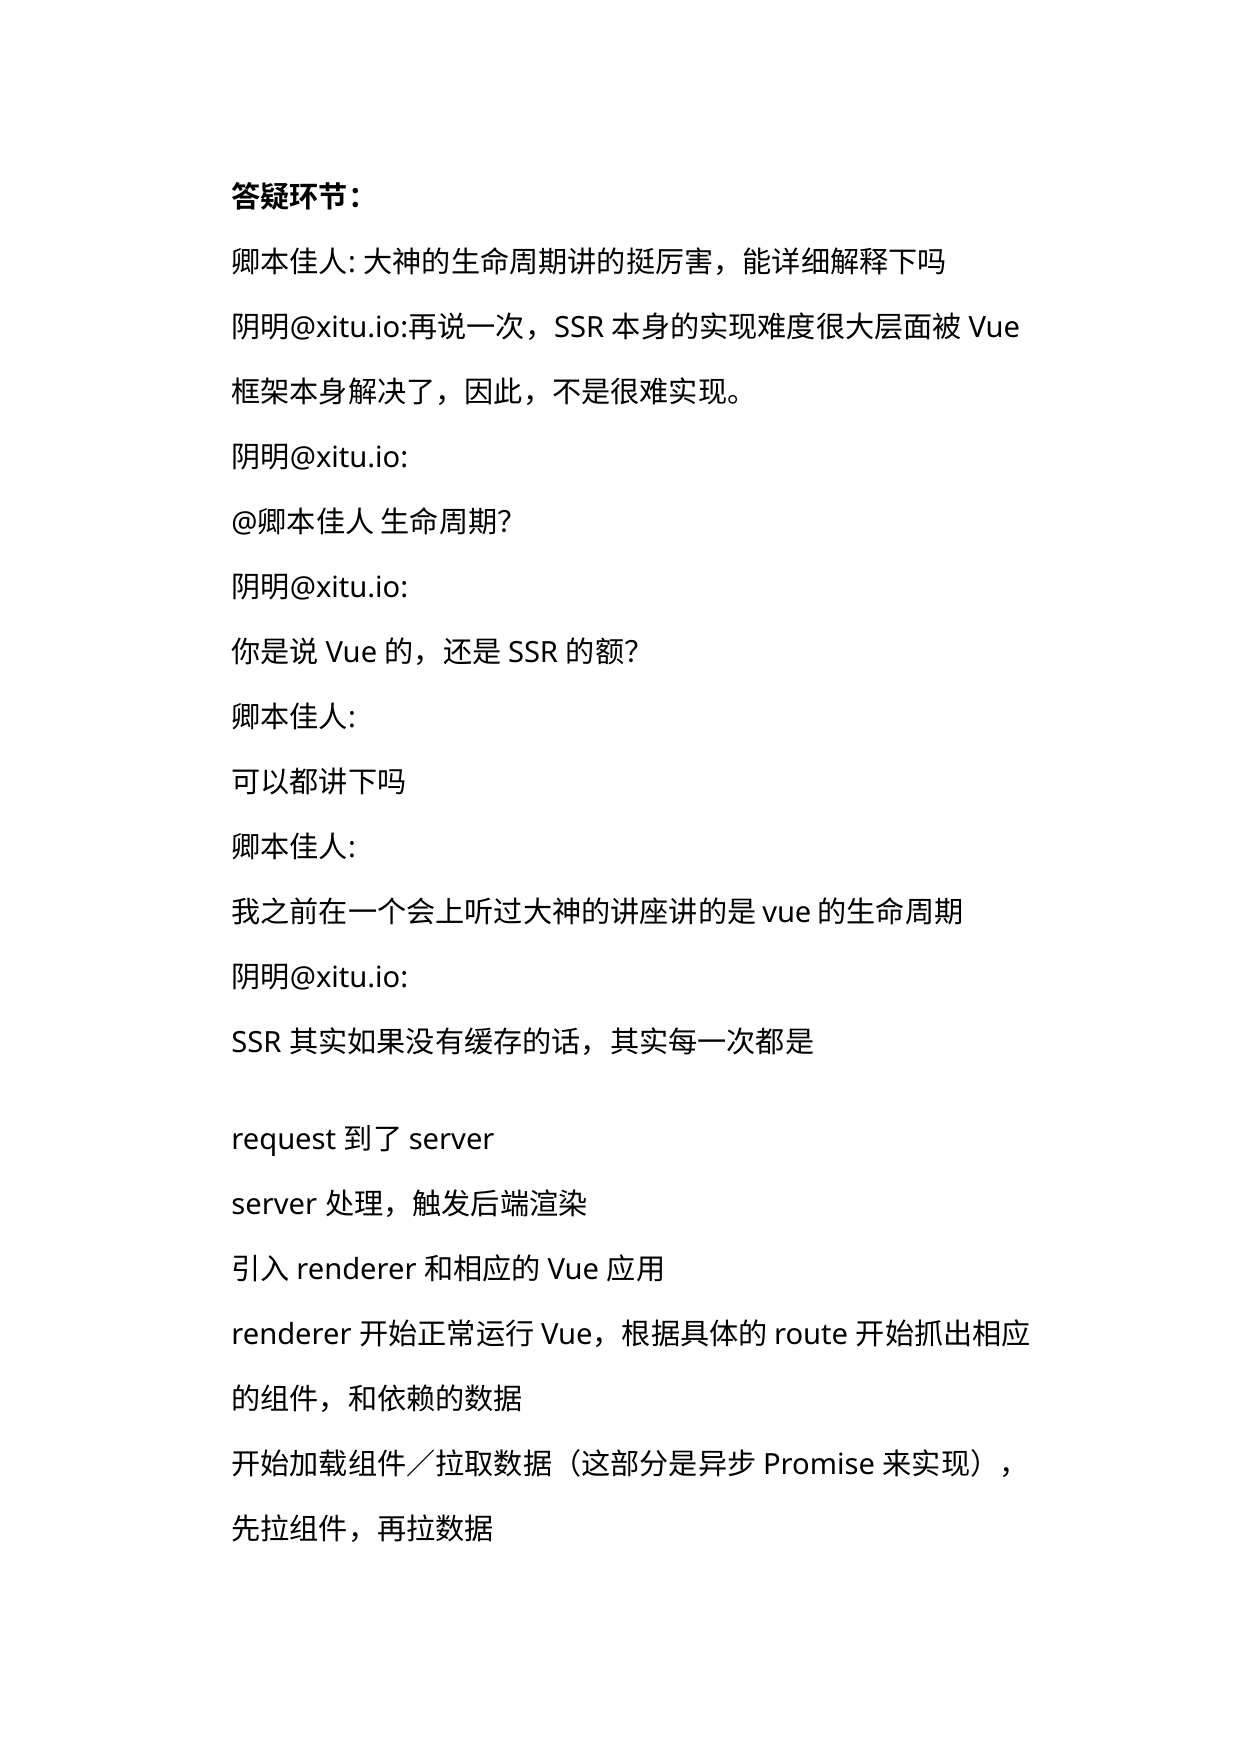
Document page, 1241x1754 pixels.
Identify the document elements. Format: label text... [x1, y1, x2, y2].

text 答疑环节： [231, 162, 1053, 227]
text 阴明@xitu.io:再说一次，SSR 本身的实现难度很大层面被 Vue 框架本身解决了，因此，不是很难实现。 [231, 292, 1053, 422]
text 阴明@xitu.io: [231, 422, 1053, 487]
text 阴明@xitu.io: [231, 942, 1053, 1007]
text 引入 renderer 和相应的 Vue 应用 [231, 1234, 1053, 1299]
text 我之前在一个会上听过大神的讲座讲的是vue的生命周期 [231, 877, 1053, 942]
text SSR 其实如果没有缓存的话，其实每一次都是 [231, 1007, 1053, 1072]
text 阴明@xitu.io: [231, 552, 1053, 617]
text 卿本佳人: [231, 812, 1053, 877]
text renderer 开始正常运行 Vue，根据具体的 route 开始抓出相应的组件，和依赖的数据 [231, 1299, 1053, 1429]
text 你是说 Vue 的，还是 SSR 的额？ [231, 617, 1053, 682]
text 卿本佳人: [231, 682, 1053, 747]
text 可以都讲下吗 [231, 747, 1053, 812]
text server 处理，触发后端渲染 [231, 1169, 1053, 1234]
text request 到了 server [231, 1104, 1053, 1169]
text 开始加载组件／拉取数据（这部分是异步 Promise 来实现），先拉组件，再拉数据 [231, 1429, 1053, 1559]
text 卿本佳人: 大神的生命周期讲的挺厉害，能详细解释下吗 [231, 227, 1053, 292]
text @卿本佳人 生命周期？ [231, 487, 1053, 552]
